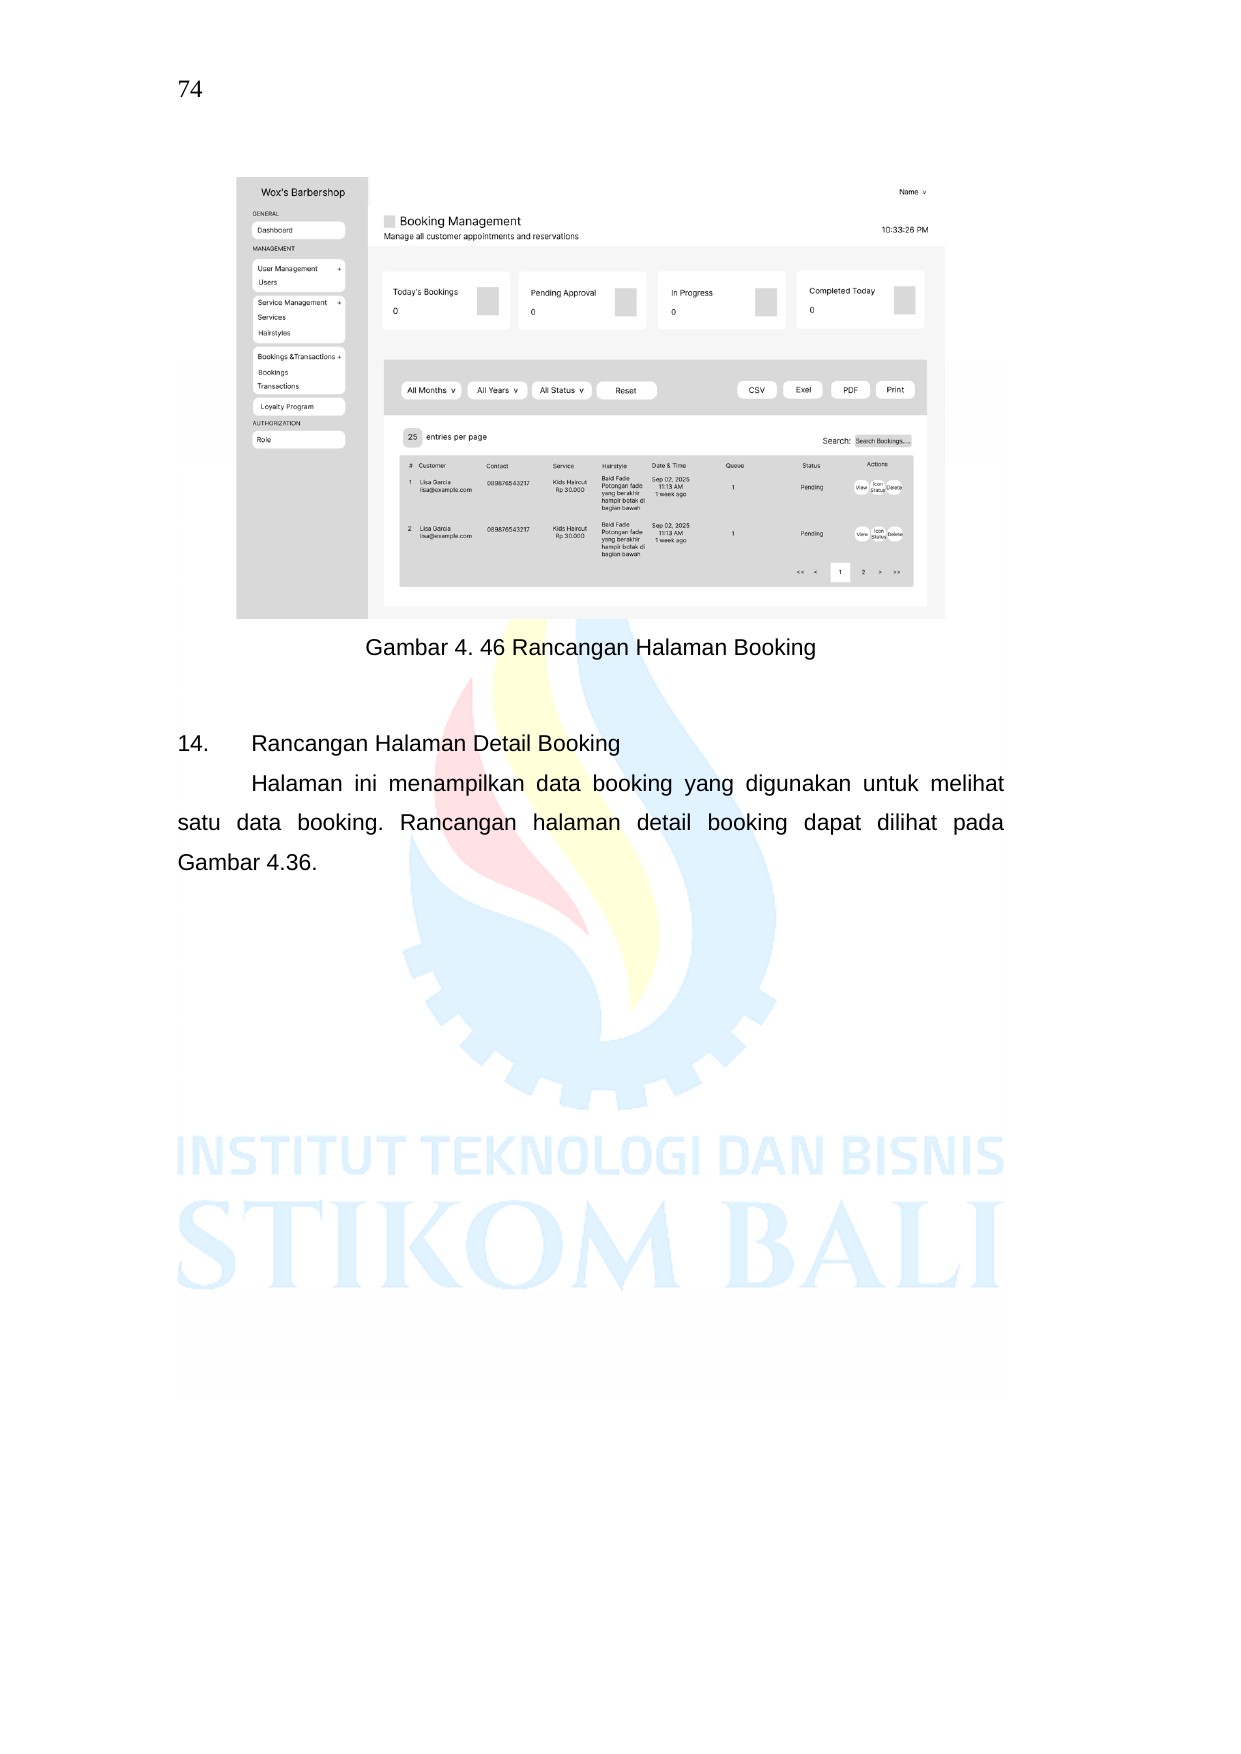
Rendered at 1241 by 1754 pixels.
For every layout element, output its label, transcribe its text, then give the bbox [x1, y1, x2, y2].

list Rancangan Halaman Detail Booking [177, 730, 1004, 757]
text Gambar 4. 46 Rancangan Halaman Booking [177, 633, 1004, 660]
picture [236, 177, 945, 619]
text Halaman ini menampilkan data booking yang digunakan untuk melihat satu data booking. Rancangan halaman detail booking dapat dilihat pada Gambar 4.36. [177, 770, 1004, 875]
